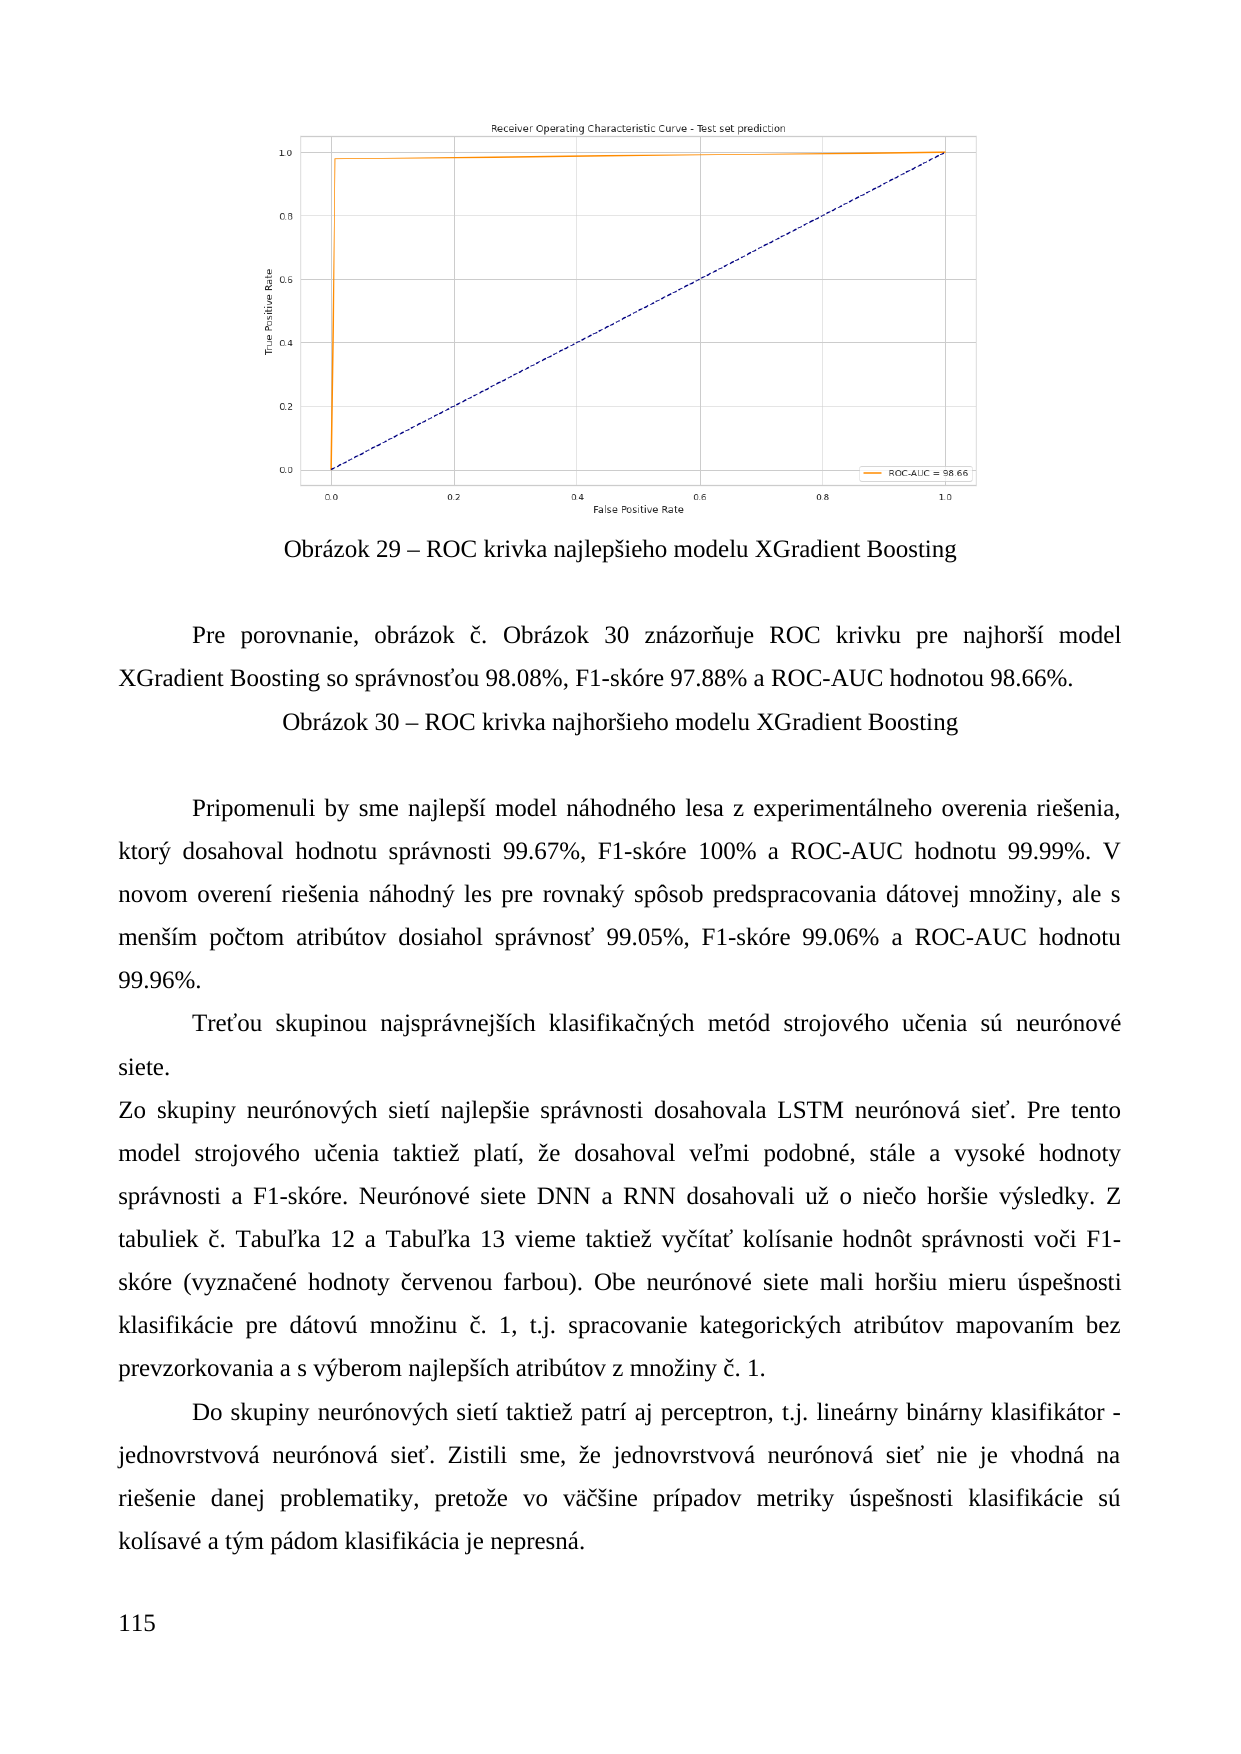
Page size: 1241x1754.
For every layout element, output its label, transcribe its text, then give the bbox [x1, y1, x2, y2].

text Obrázok 30 – ROC krivka najhoršieho modelu XGradient Boosting [118, 707, 1122, 735]
text Pre porovnanie, obrázok č. 30 znázorňuje ROC krivku pre najhorší model XGradient Boosting so správnosťou 98.08%, F1-skóre 97.88% a ROC-AUC hodnotou 98.66%. [118, 620, 1122, 692]
picture [259, 118, 981, 520]
text Do skupiny neurónových sietí taktiež patrí aj perceptron, t.j. lineárny binárny klasifikátor - jednovrstvová neurónová sieť. Zistili sme, že jednovrstvová neurónová sieť nie je vhodná na riešenie danej problematiky, pretože vo väčšine prípadov metriky úspešnosti klasifikácie sú kolísavé a tým pádom klasifikácia je nepresná. [118, 1397, 1122, 1555]
text Zo skupiny neurónových sietí najlepšie správnosti dosahovala LSTM neurónová sieť. Pre tento model strojového učenia taktiež platí, že dosahoval veľmi podobné, stále a vysoké hodnoty správnosti a F1-skóre. Neurónové siete DNN a RNN dosahovali už o niečo horšie výsledky. Z tabuliek č. 12 a 13 vieme taktiež vyčítať kolísanie hodnôt správnosti voči F1-skóre (vyznačené hodnoty červenou farbou). Obe neurónové siete mali horšiu mieru úspešnosti klasifikácie pre dátovú množinu č. 1, t.j. spracovanie kategorických atribútov mapovaním bez prevzorkovania a s výberom najlepších atribútov z množiny č. 1. [118, 1095, 1122, 1382]
text Pripomenuli by sme najlepší model náhodného lesa z experimentálneho overenia riešenia, ktorý dosahoval hodnotu správnosti 99.67%, F1-skóre 100% a ROC-AUC hodnotu 99.99%. V novom overení riešenia náhodný les pre rovnaký spôsob predspracovania dátovej množiny, ale s menším počtom atribútov dosiahol správnosť 99.05%, F1-skóre 99.06% a ROC-AUC hodnotu 99.96%. [118, 793, 1122, 994]
text Treťou skupinou najsprávnejších klasifikačných metód strojového učenia sú neurónové siete. [118, 1008, 1122, 1080]
